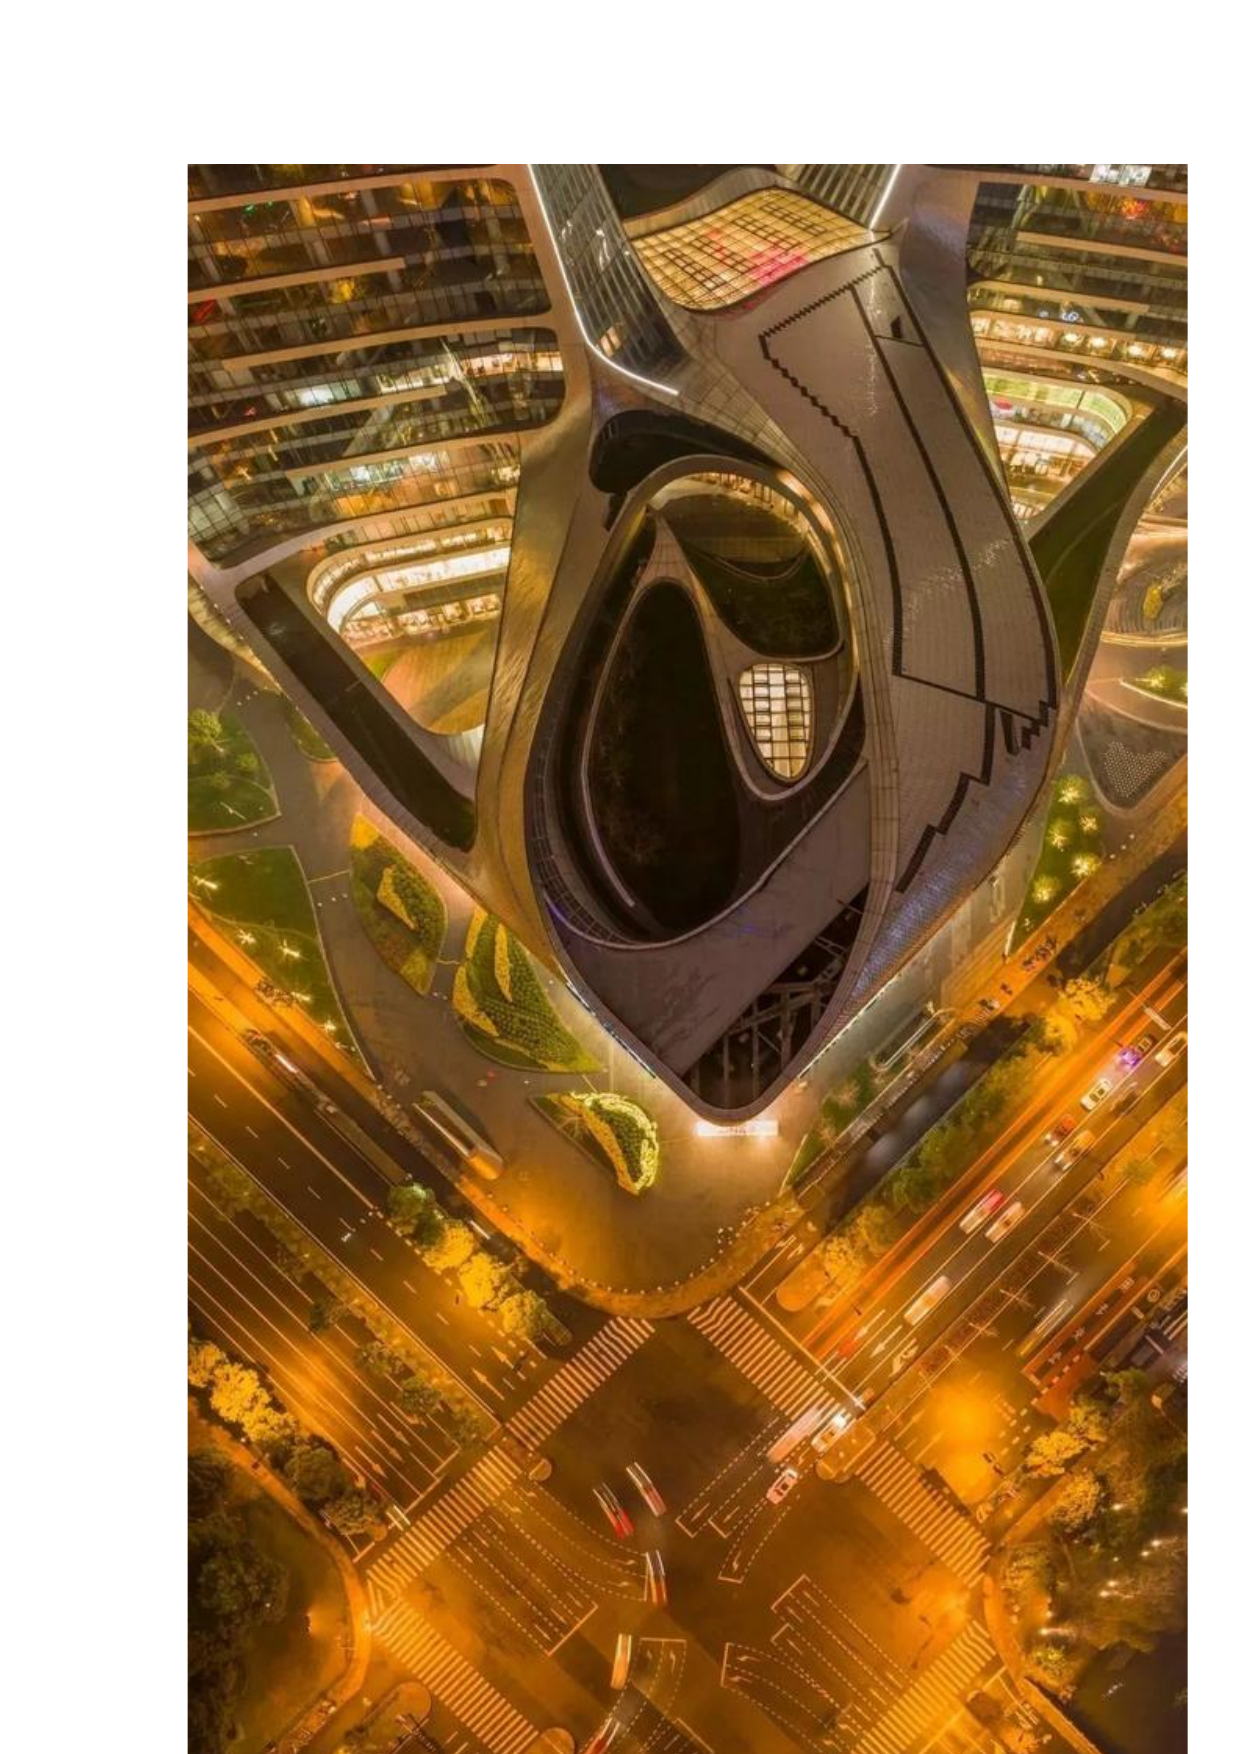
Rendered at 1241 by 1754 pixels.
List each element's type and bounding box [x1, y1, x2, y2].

picture [187, 164, 1188, 1754]
